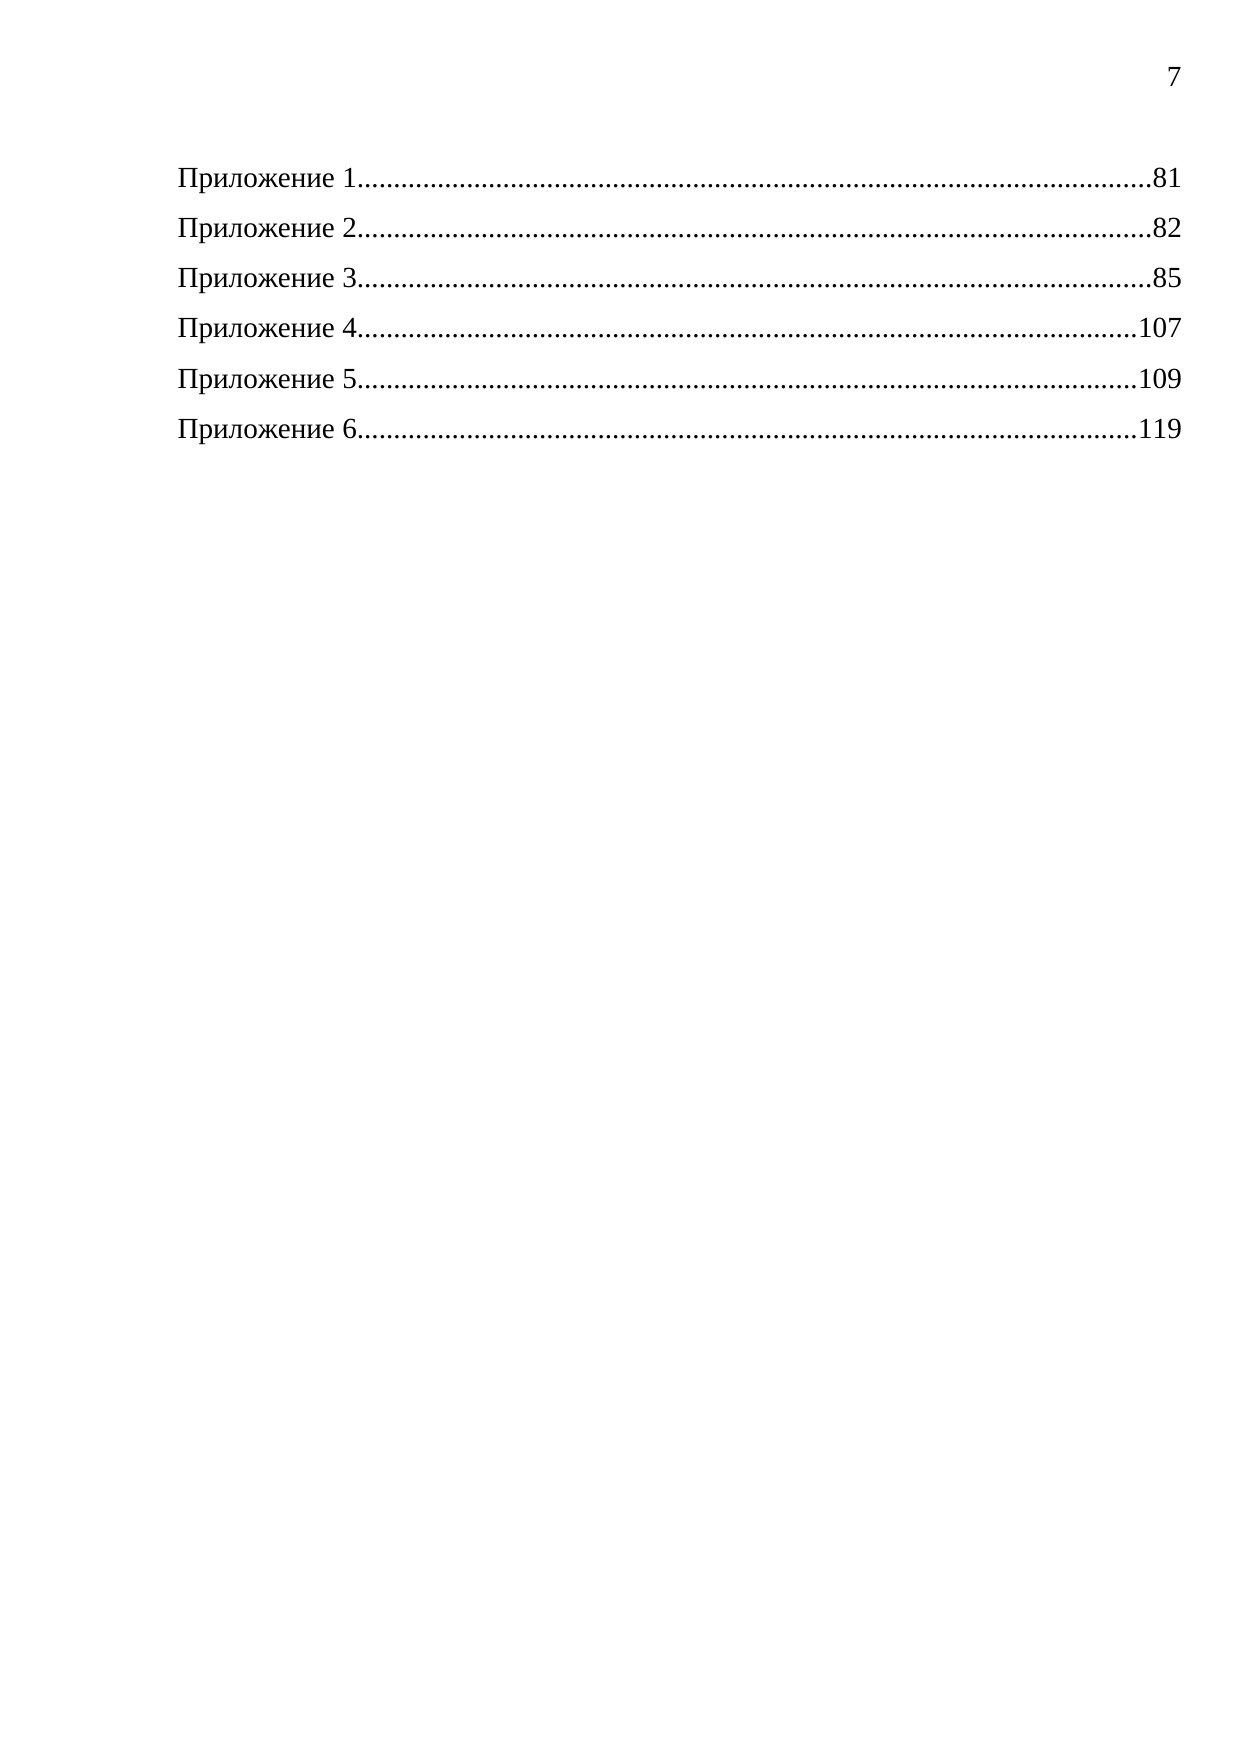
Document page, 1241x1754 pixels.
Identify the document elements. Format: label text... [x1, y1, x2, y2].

text Приложение 4 107 [177, 311, 1181, 344]
text Приложение 2 82 [177, 210, 1181, 243]
text Приложение 3 85 [177, 260, 1181, 294]
text Приложение 6 119 [177, 411, 1181, 445]
text Приложение 1 81 [177, 160, 1181, 193]
text Приложение 5 109 [177, 361, 1181, 394]
